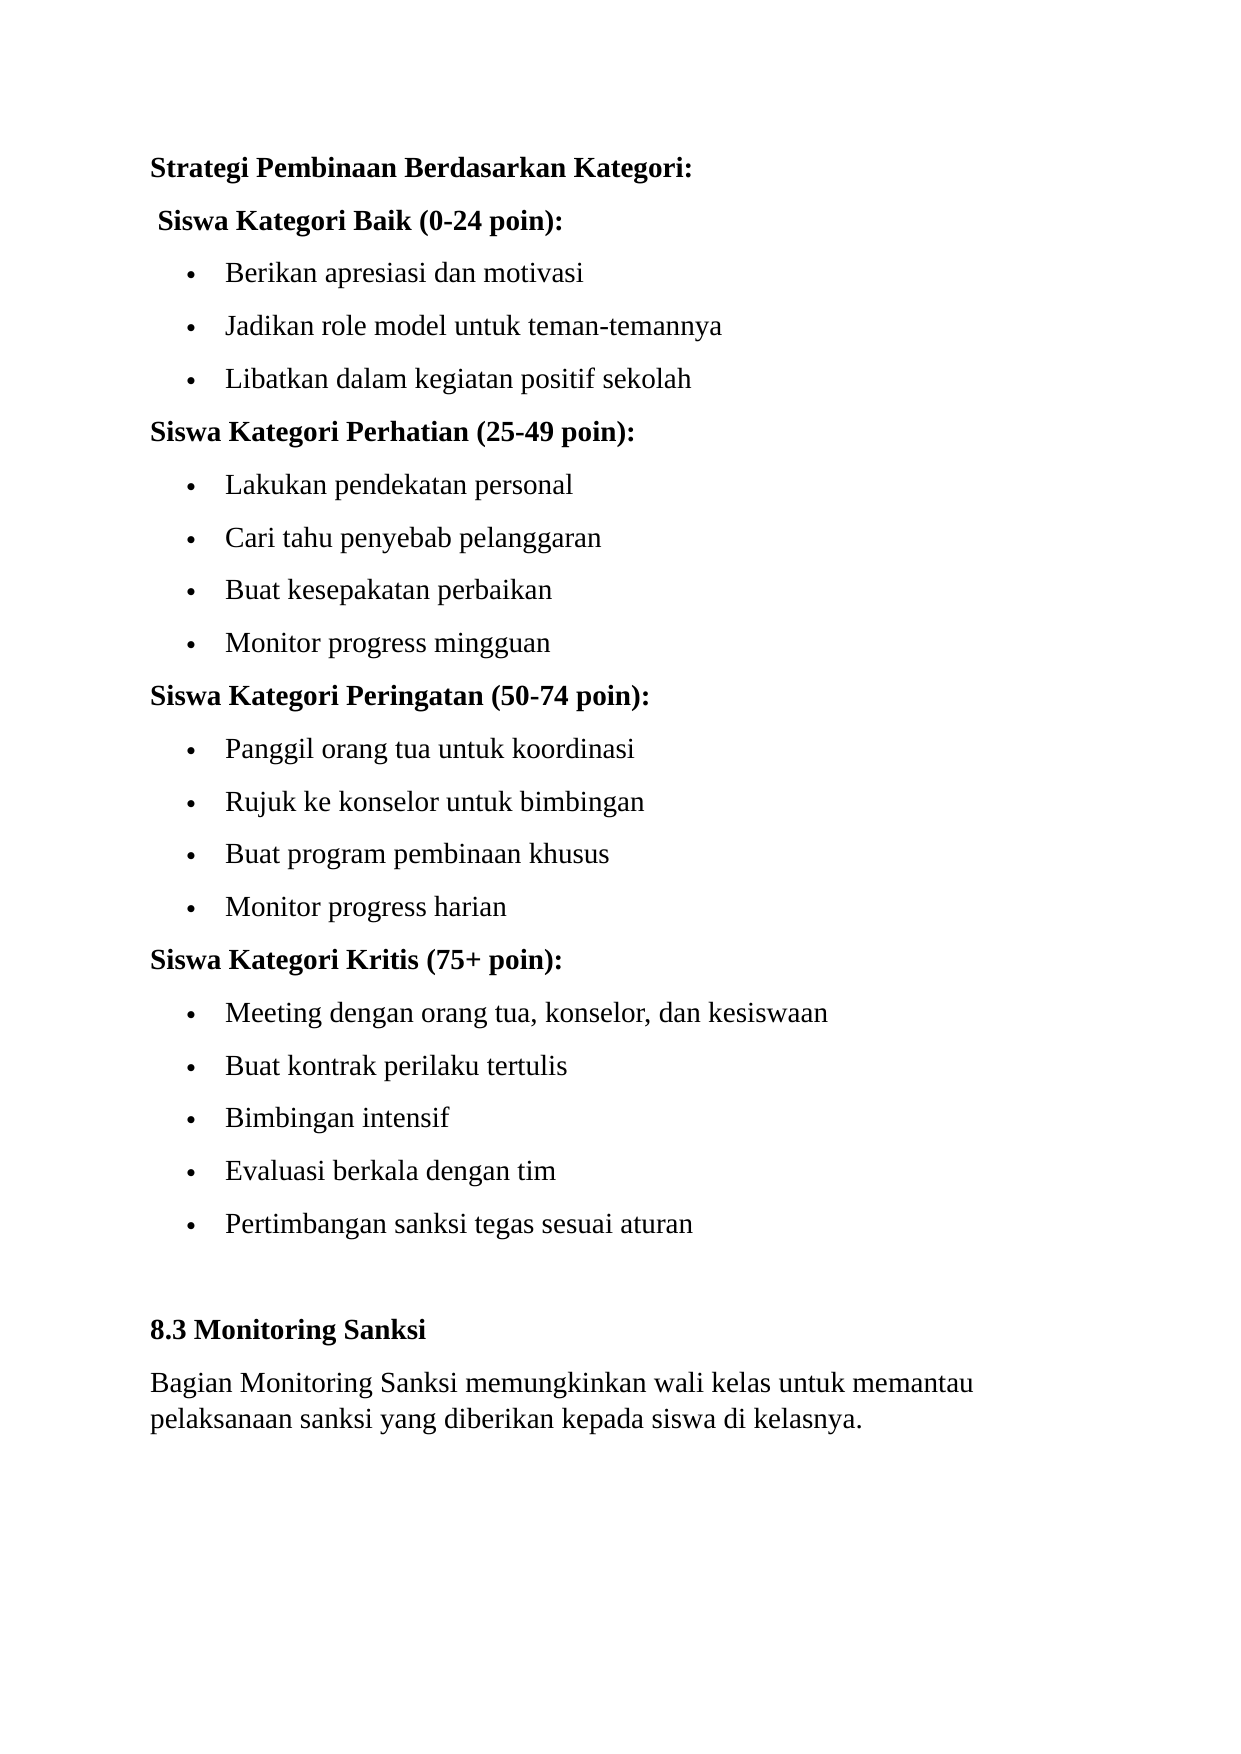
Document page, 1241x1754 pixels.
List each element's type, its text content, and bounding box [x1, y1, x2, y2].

list Berikan apresiasi dan motivasi [187, 256, 1090, 289]
text 8.3 Monitoring Sanksi [150, 1312, 1090, 1345]
text Siswa Kategori Perhatian (25-49 poin): [150, 414, 1090, 448]
text Bagian Monitoring Sanksi memungkinkan wali kelas untuk memantau pelaksanaan sanksi yang diberikan kepada siswa di kelasnya. [150, 1365, 1090, 1434]
text Siswa Kategori Peringatan (50-74 poin): [150, 678, 1090, 712]
list Lakukan pendekatan personal [187, 467, 1090, 500]
list Monitor progress mingguan [187, 625, 1090, 659]
list Bimbingan intensif [187, 1101, 1090, 1134]
list Rujuk ke konselor untuk bimbingan [187, 784, 1090, 817]
text Siswa Kategori Baik (0-24 poin): [150, 203, 1090, 236]
text Strategi Pembinaan Berdasarkan Kategori: [150, 150, 1090, 183]
list Evaluasi berkala dengan tim [187, 1153, 1090, 1187]
list Pertimbangan sanksi tegas sesuai aturan [187, 1206, 1090, 1240]
list Buat kesepakatan perbaikan [187, 572, 1090, 606]
list Monitor progress harian [187, 889, 1090, 923]
list Jadikan role model untuk teman-temannya [187, 308, 1090, 342]
list Meeting dengan orang tua, konselor, dan kesiswaan [187, 995, 1090, 1028]
list Buat kontrak perilaku tertulis [187, 1048, 1090, 1081]
list Cari tahu penyebab pelanggaran [187, 520, 1090, 553]
list Libatkan dalam kegiatan positif sekolah [187, 361, 1090, 395]
text Siswa Kategori Kritis (75+ poin): [150, 942, 1090, 976]
list Panggil orang tua untuk koordinasi [187, 731, 1090, 764]
list Buat program pembinaan khusus [187, 837, 1090, 870]
